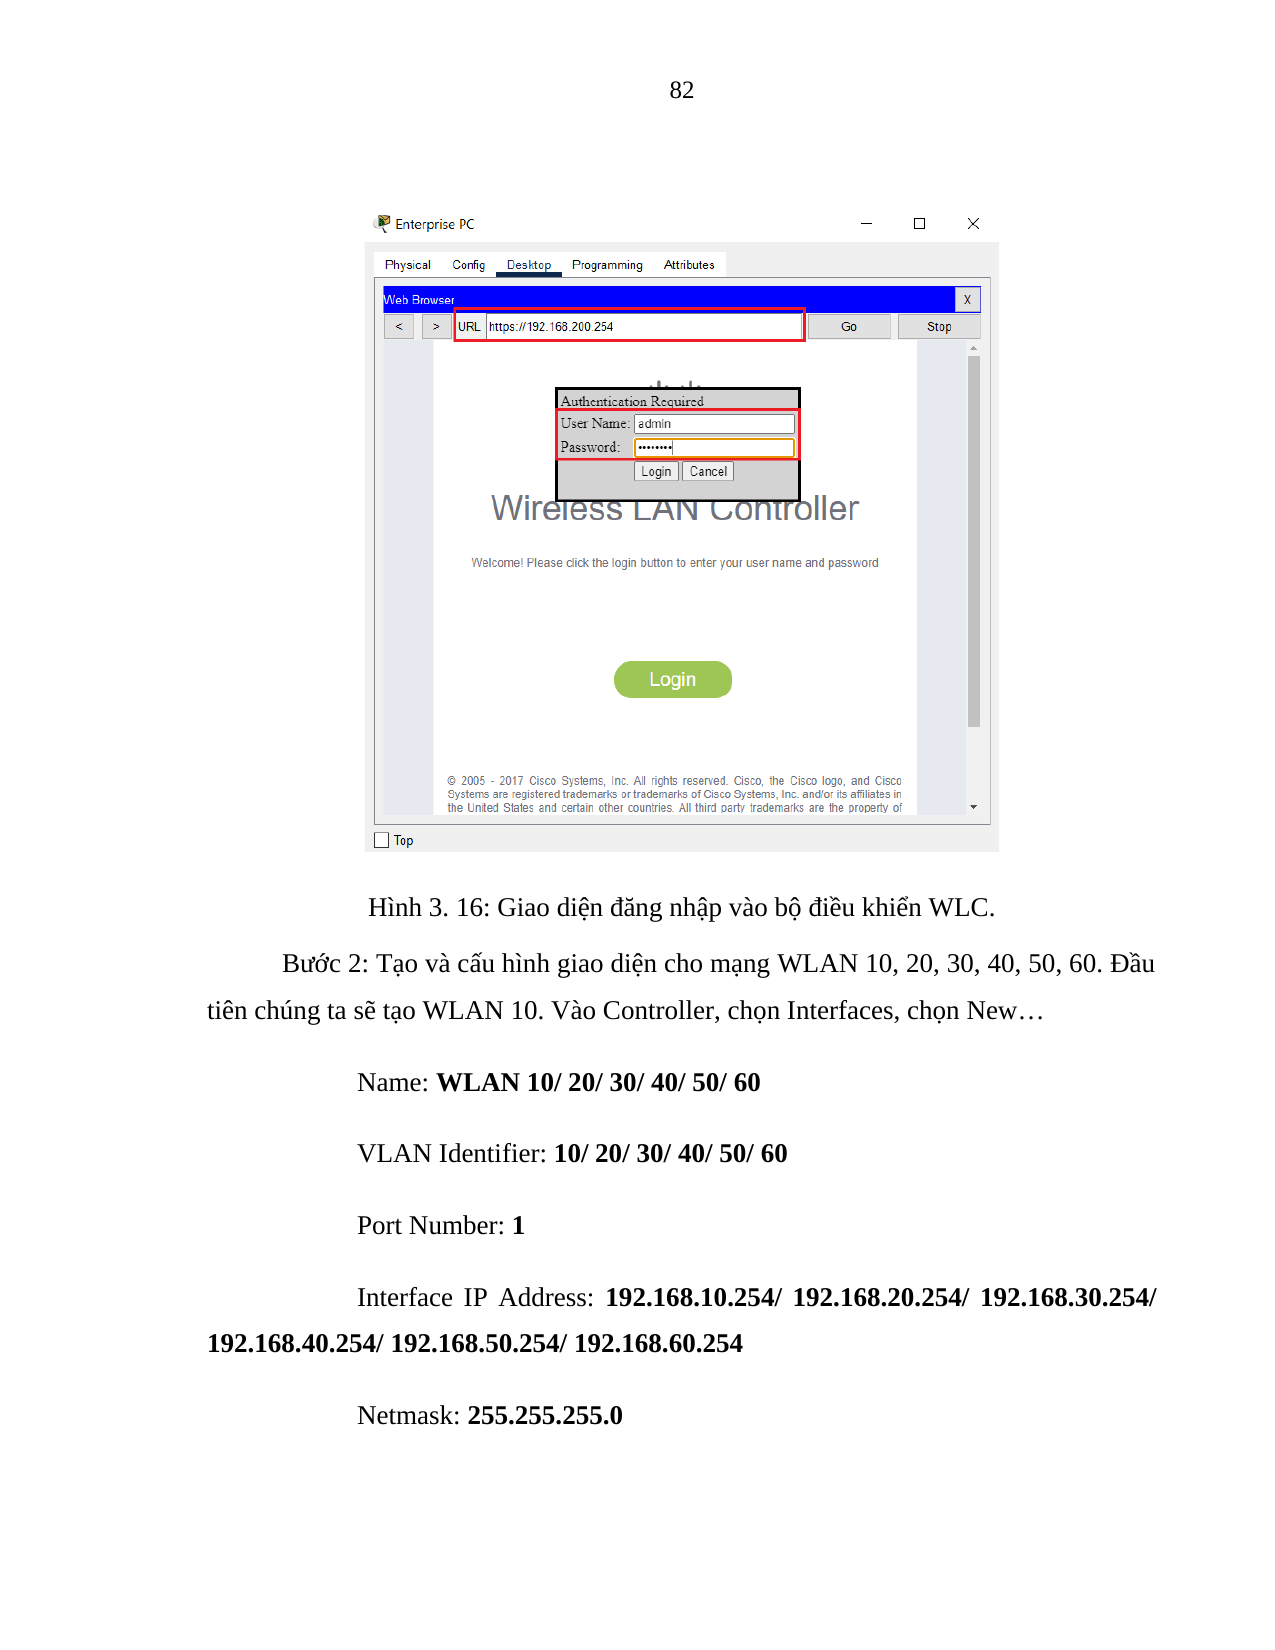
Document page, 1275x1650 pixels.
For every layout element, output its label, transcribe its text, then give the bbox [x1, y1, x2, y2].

text Interface IP Address: 192.168.10.254/ 192.168.20.254/ 192.168.30.254/ 192.168.40.254/ 192.168.50.254/ 192.168.60.254 [207, 1281, 1157, 1358]
text Bước 2: Tạo và cấu hình giao diện cho mạng WLAN 10, 20, 30, 40, 50, 60. Đầu tiên chúng ta sẽ tạo WLAN 10. Vào Controller, chọn Interfaces, chọn New… [207, 947, 1157, 1025]
text Name: WLAN 10/ 20/ 30/ 40/ 50/ 60 [207, 1066, 1157, 1097]
text Hình 3. 16: Giao diện đăng nhập vào bộ điều khiển WLC. [207, 891, 1157, 922]
picture [364, 206, 1000, 852]
text Port Number: 1 [207, 1209, 1157, 1240]
text Netmask: 255.255.255.0 [207, 1399, 1157, 1430]
text VLAN Identifier: 10/ 20/ 30/ 40/ 50/ 60 [207, 1137, 1157, 1168]
